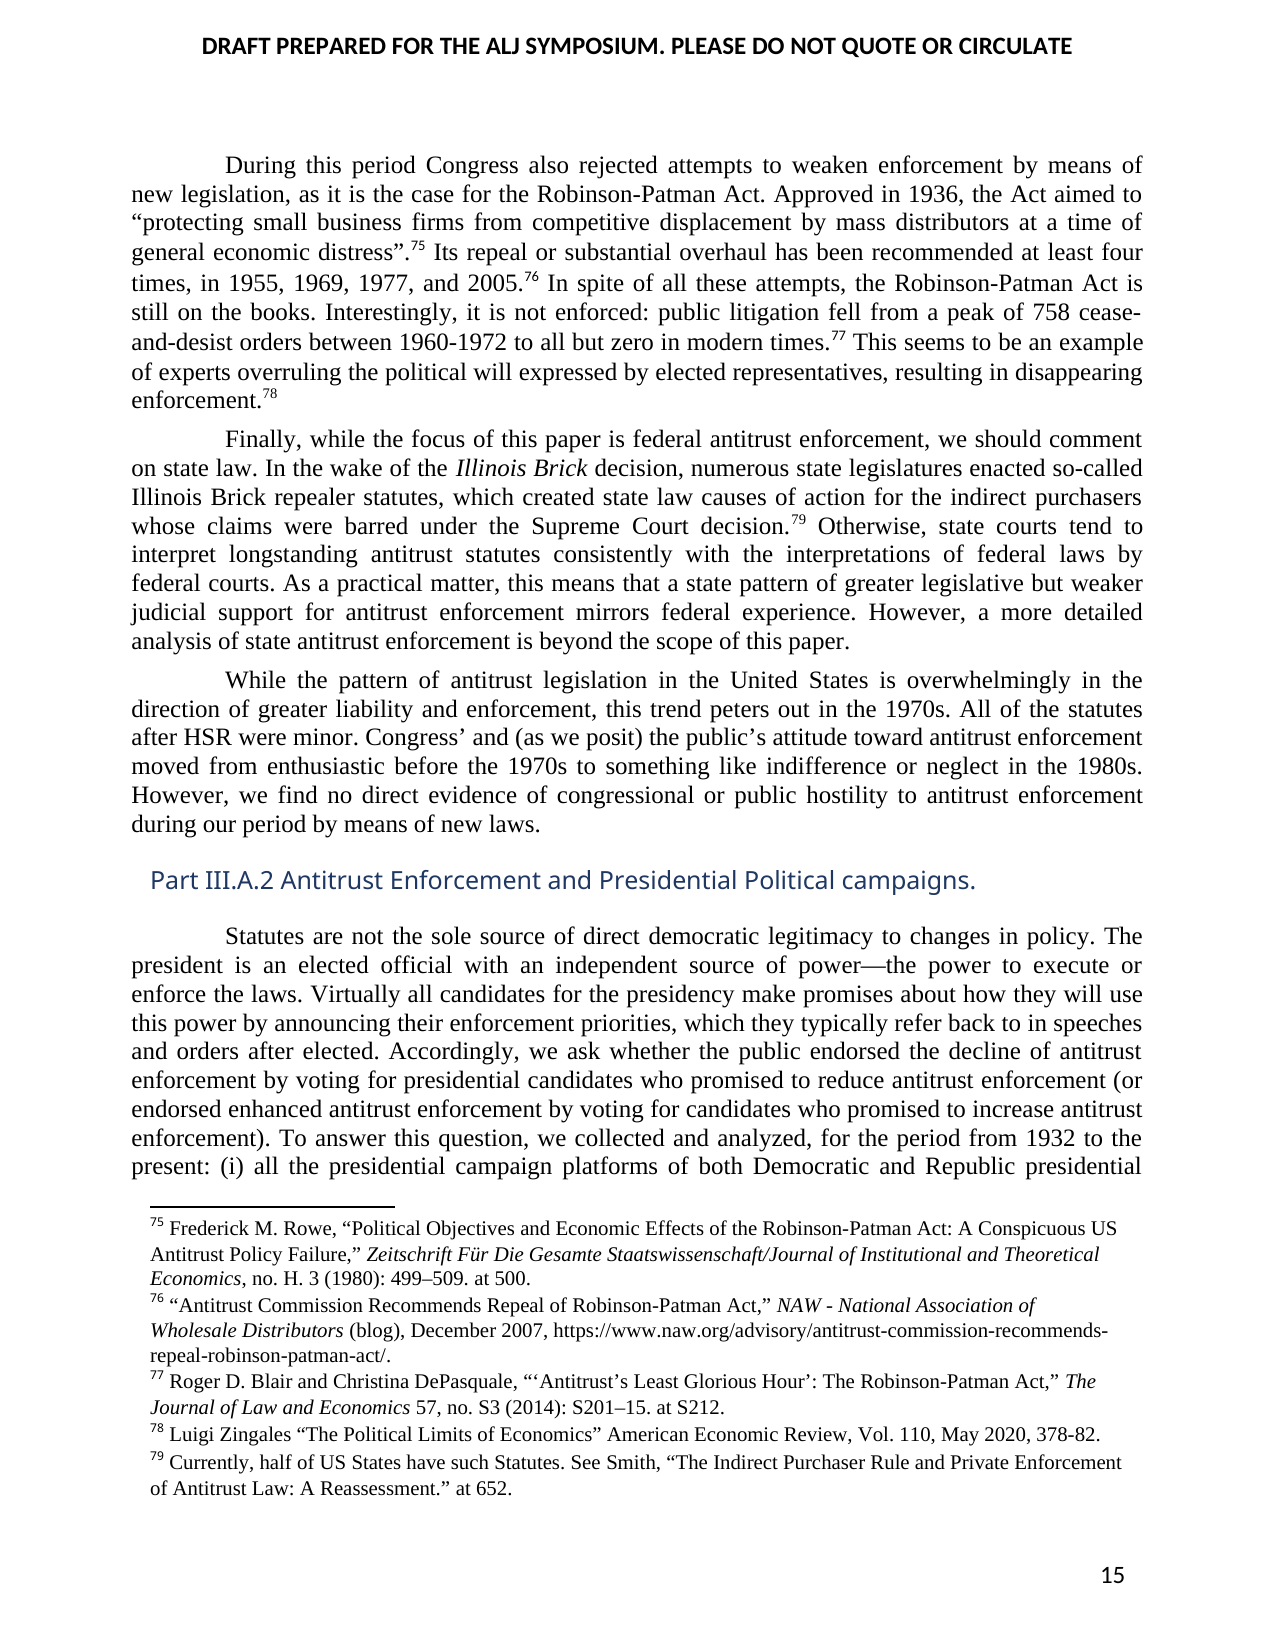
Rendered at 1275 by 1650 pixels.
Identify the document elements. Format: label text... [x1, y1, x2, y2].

text During this period Congress also rejected attempts to weaken enforcement by means of new legislation, as it is the case for the Robinson-Patman Act. Approved in 1936, the Act aimed to “protecting small business firms from competitive displacement by mass distributors at a time of general economic distress”. Its repeal or substantial overhaul has been recommended at least four times, in 1955, 1969, 1977, and 2005. In spite of all these attempts, the Robinson-Patman Act is still on the books. Interestingly, it is not enforced: public litigation fell from a peak of 758 cease-and-desist orders between 1960-1972 to all but zero in modern times. This seems to be an example of experts overruling the political will expressed by elected representatives, resulting in disappearing enforcement. [131, 150, 1144, 414]
text While the pattern of antitrust legislation in the United States is overwhelmingly in the direction of greater liability and enforcement, this trend peters out in the 1970s. All of the statutes after HSR were minor. Congress’ and (as we posit) the public’s attitude toward antitrust enforcement moved from enthusiastic before the 1970s to something like indifference or neglect in the 1980s. However, we find no direct evidence of congressional or public hostility to antitrust enforcement during our period by means of new laws. [131, 665, 1144, 837]
text Finally, while the focus of this paper is federal antitrust enforcement, we should comment on state law. In the wake of the Illinois Brick decision, numerous state legislatures enacted so-called Illinois Brick repealer statutes, which created state law causes of action for the indirect purchasers whose claims were barred under the Supreme Court decision. Otherwise, state courts tend to interpret longstanding antitrust statutes consistently with the interpretations of federal laws by federal courts. As a practical matter, this means that a state pattern of greater legislative but weaker judicial support for antitrust enforcement mirrors federal experience. However, a more detailed analysis of state antitrust enforcement is beyond the scope of this paper. [131, 424, 1144, 654]
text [131, 921, 1144, 1180]
subtitle Part III.A.2 Antitrust Enforcement and Presidential Political campaigns. [150, 862, 1125, 896]
